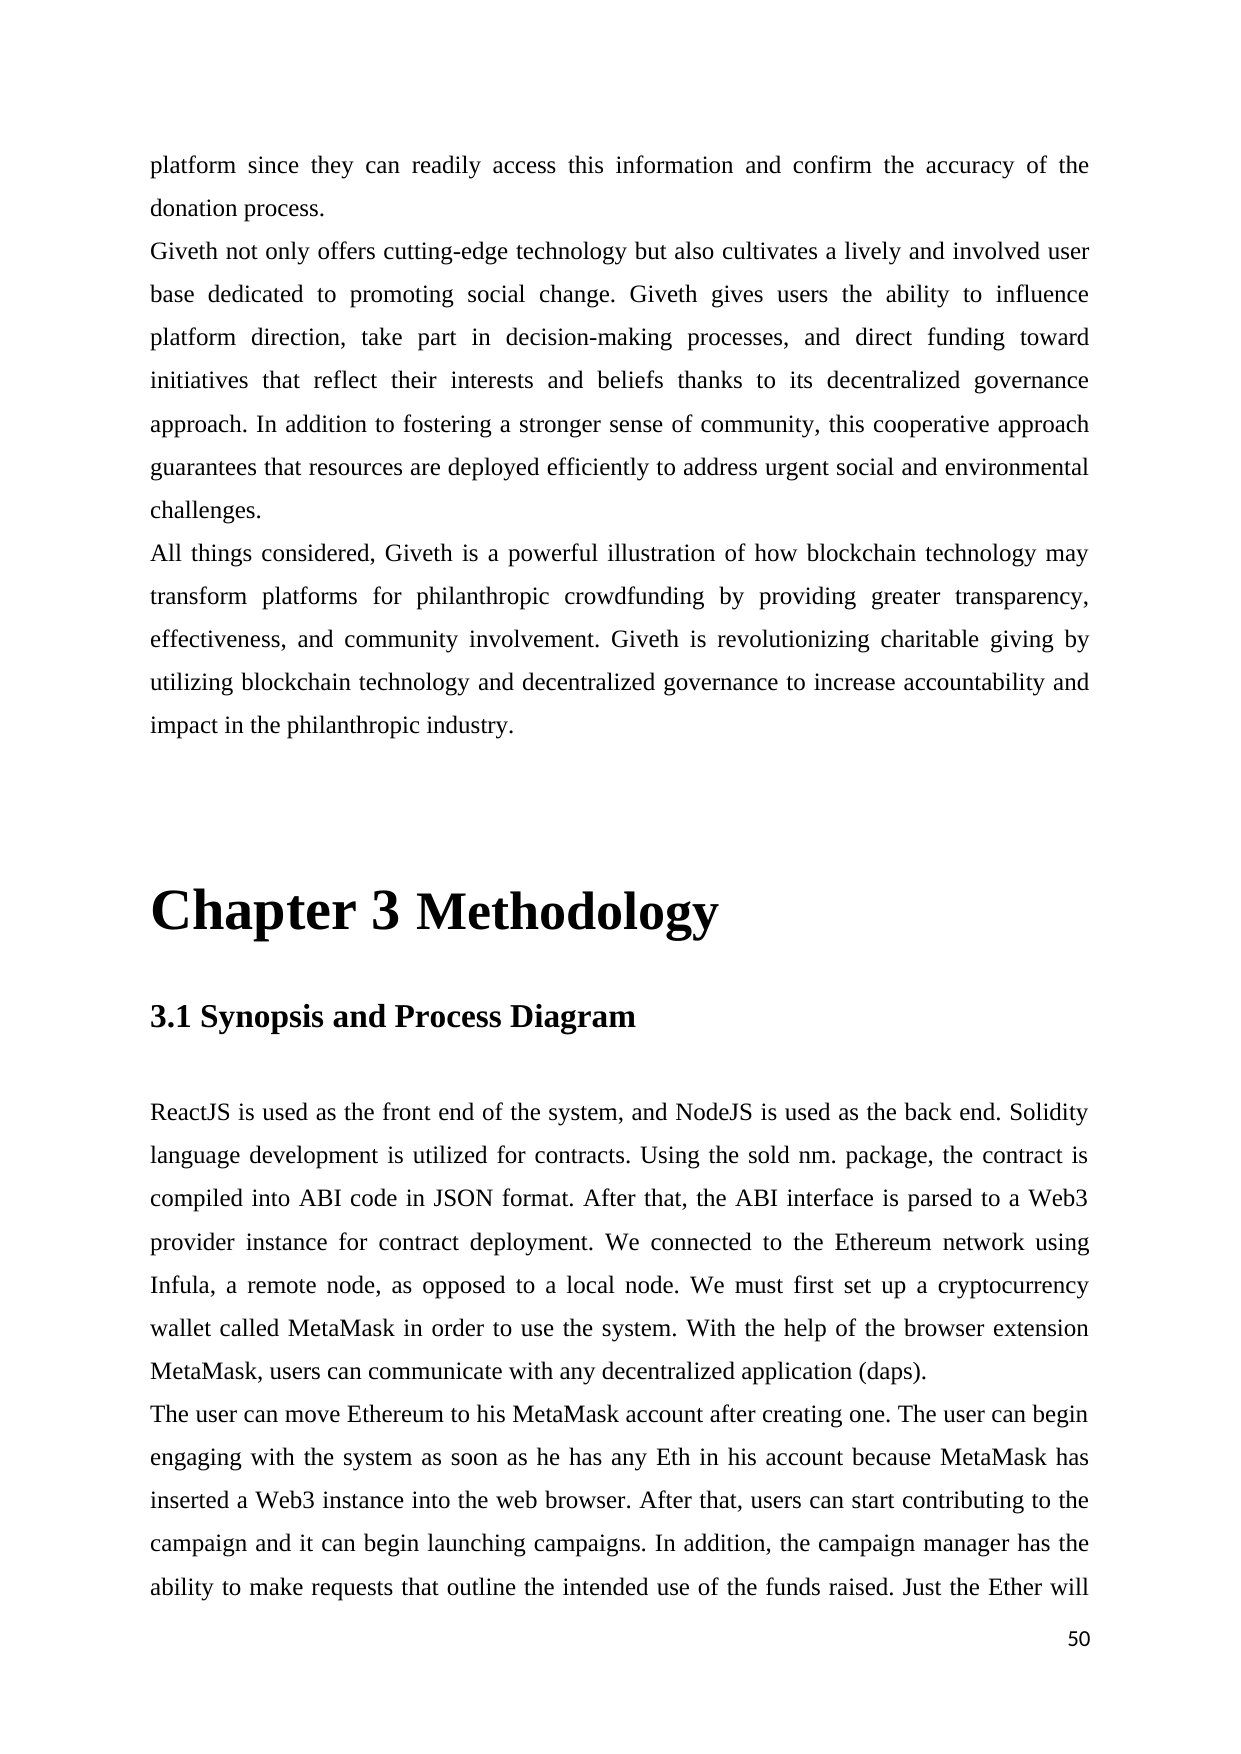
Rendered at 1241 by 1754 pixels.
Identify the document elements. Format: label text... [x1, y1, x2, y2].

text Chapter 3 Methodology [150, 875, 1090, 942]
text All things considered, Giveth is a powerful illustration of how blockchain technology may transform platforms for philanthropic crowdfunding by providing greater transparency, effectiveness, and community involvement. Giveth is revolutionizing charitable giving by utilizing blockchain technology and decentralized governance to increase accountability and impact in the philanthropic industry. [150, 538, 1090, 739]
text Giveth not only offers cutting-edge technology but also cultivates a lively and involved user base dedicated to promoting social change. Giveth gives users the ability to influence platform direction, take part in decision-making processes, and direct funding toward initiatives that reflect their interests and beliefs thanks to its decentralized governance approach. In addition to fostering a stronger sense of community, this cooperative approach guarantees that resources are deployed efficiently to address urgent social and environmental challenges. [150, 236, 1090, 524]
text 3.1 Synopsis and Process Diagram [150, 997, 1090, 1035]
text ReactJS is used as the front end of the system, and NodeJS is used as the back end. Solidity language development is utilized for contracts. Using the sold nm. package, the contract is compiled into ABI code in JSON format. After that, the ABI interface is parsed to a Web3 provider instance for contract deployment. We connected to the Ethereum network using Infula, a remote node, as opposed to a local node. We must first set up a cryptocurrency wallet called MetaMask in order to use the system. With the help of the browser extension MetaMask, users can communicate with any decentralized application (daps). [150, 1054, 1090, 1385]
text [150, 1399, 1090, 1600]
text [150, 150, 1090, 222]
